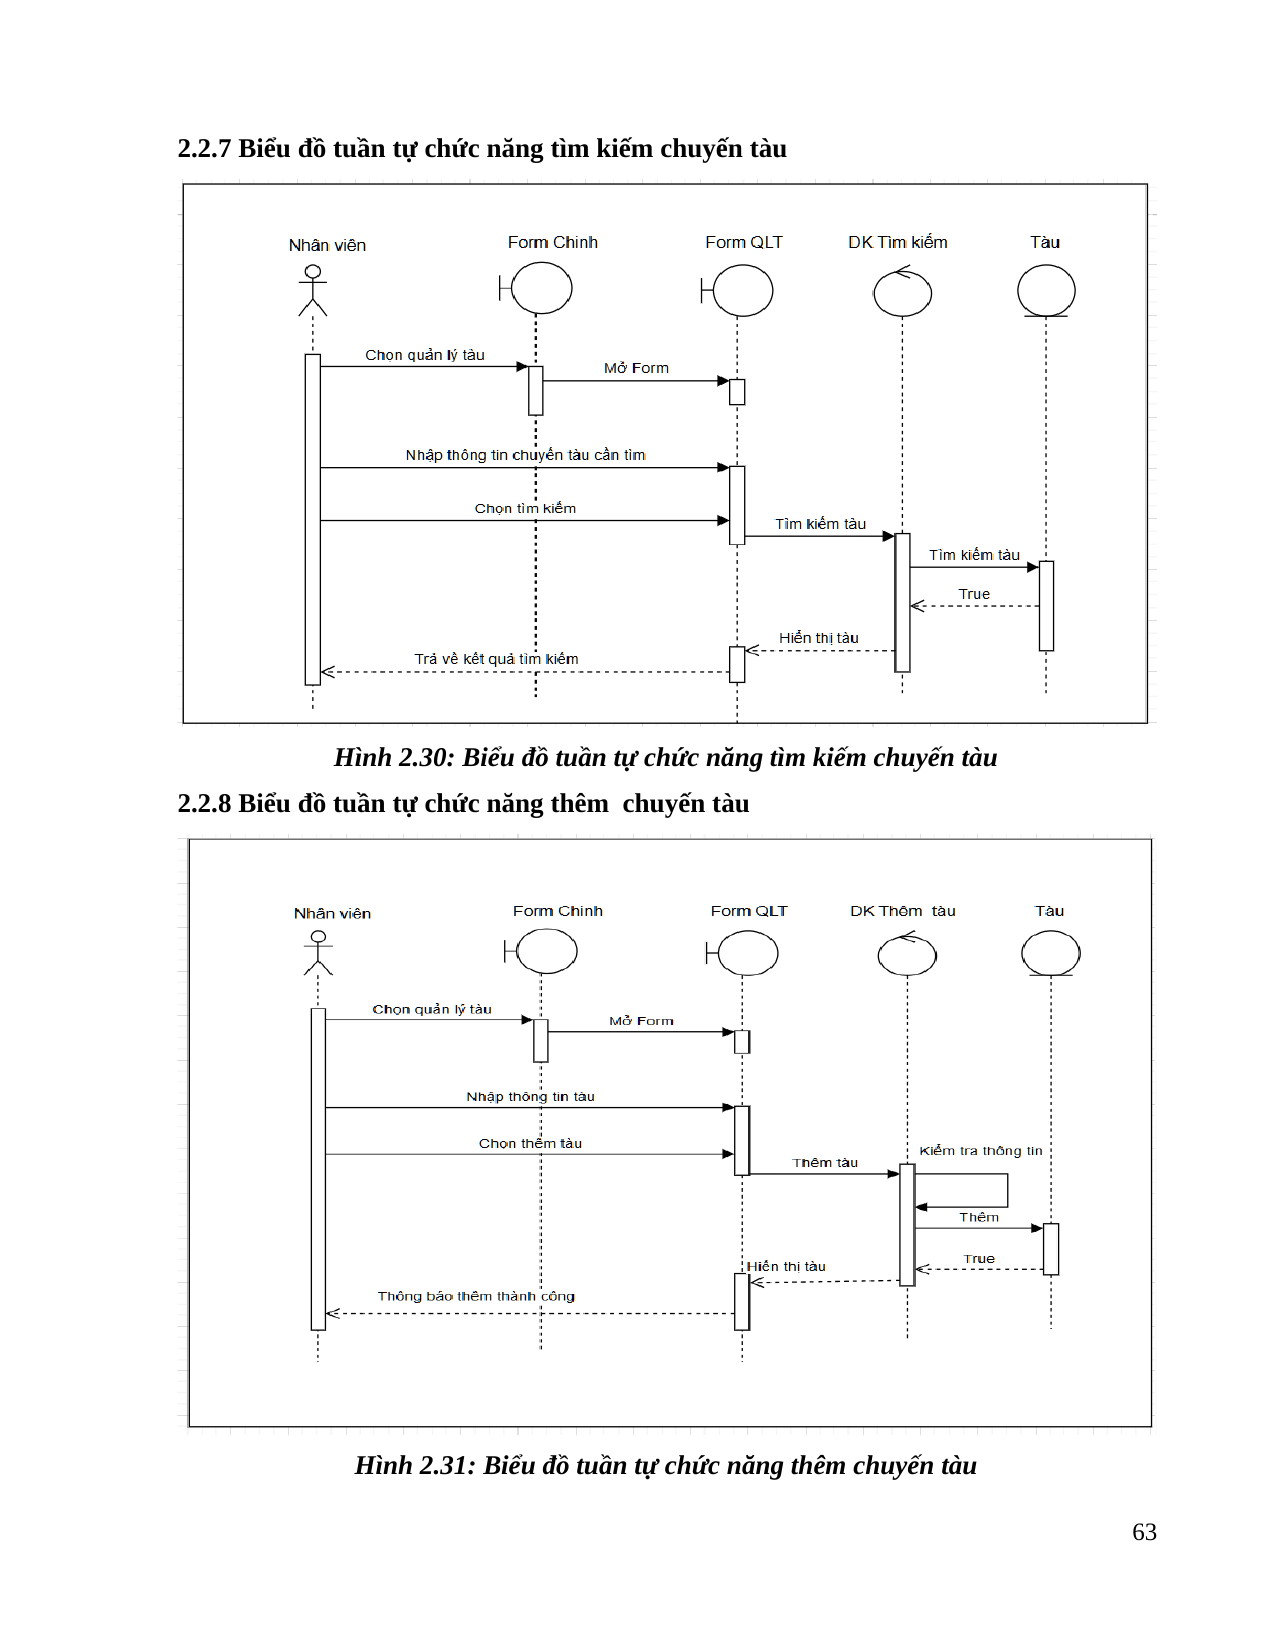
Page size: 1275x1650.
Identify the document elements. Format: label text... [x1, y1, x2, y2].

text Hình 2.31: Biểu đồ tuần tự chức năng thêm chuyến tàu [177, 1449, 1157, 1480]
text Hình 2.30: Biểu đồ tuần tự chức năng tìm kiếm chuyến tàu [177, 741, 1157, 772]
picture [177, 179, 1157, 727]
subtitle 2.2.8 Biểu đồ tuần tự chức năng thêm chuyến tàu [177, 788, 1157, 819]
picture [177, 834, 1157, 1435]
subtitle 2.2.7 Biểu đồ tuần tự chức năng tìm kiếm chuyến tàu [177, 132, 1157, 164]
